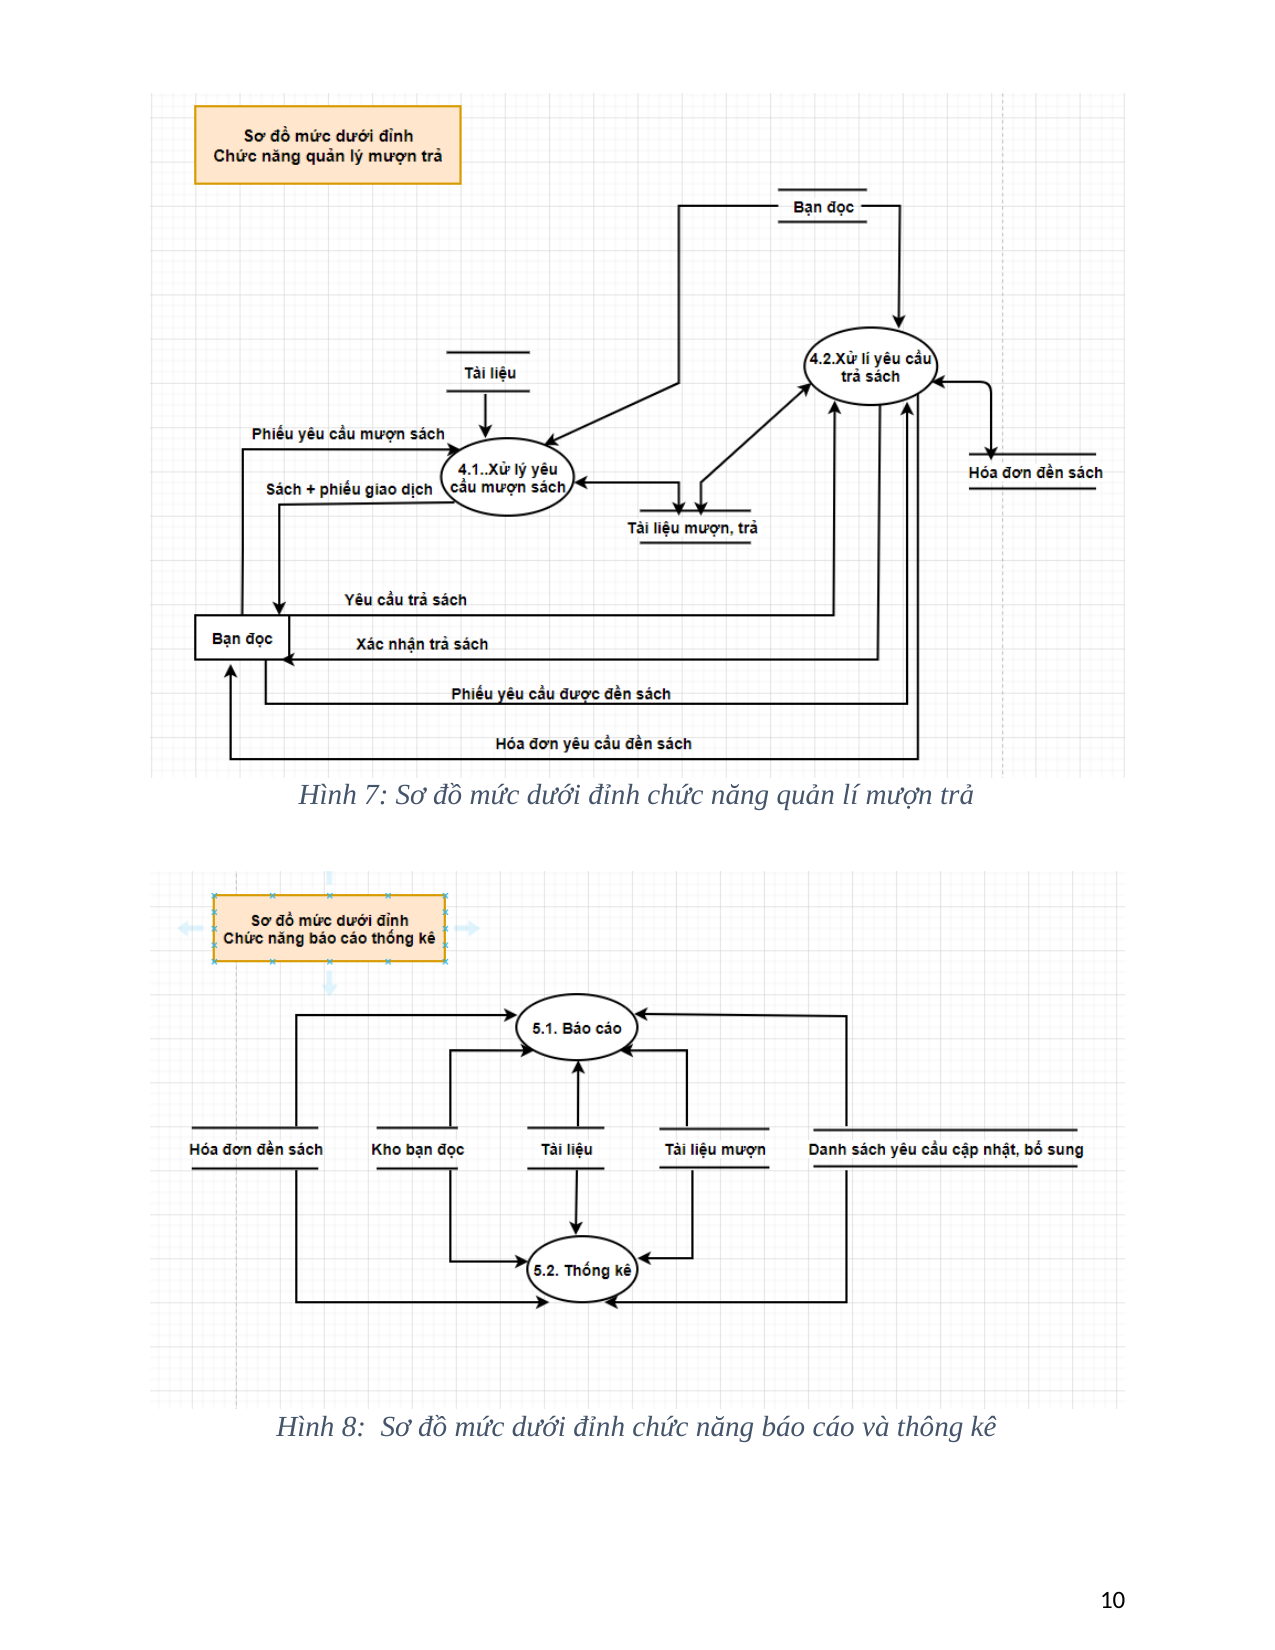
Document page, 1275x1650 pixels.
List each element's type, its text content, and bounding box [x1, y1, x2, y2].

text Hình 8: Sơ đồ mức dưới đỉnh chức năng báo cáo và thông kê [150, 1409, 1125, 1442]
picture [150, 93, 1125, 778]
picture [150, 871, 1125, 1409]
text Hình 7: Sơ đồ mức dưới đỉnh chức năng quản lí mượn trả [150, 778, 1125, 811]
